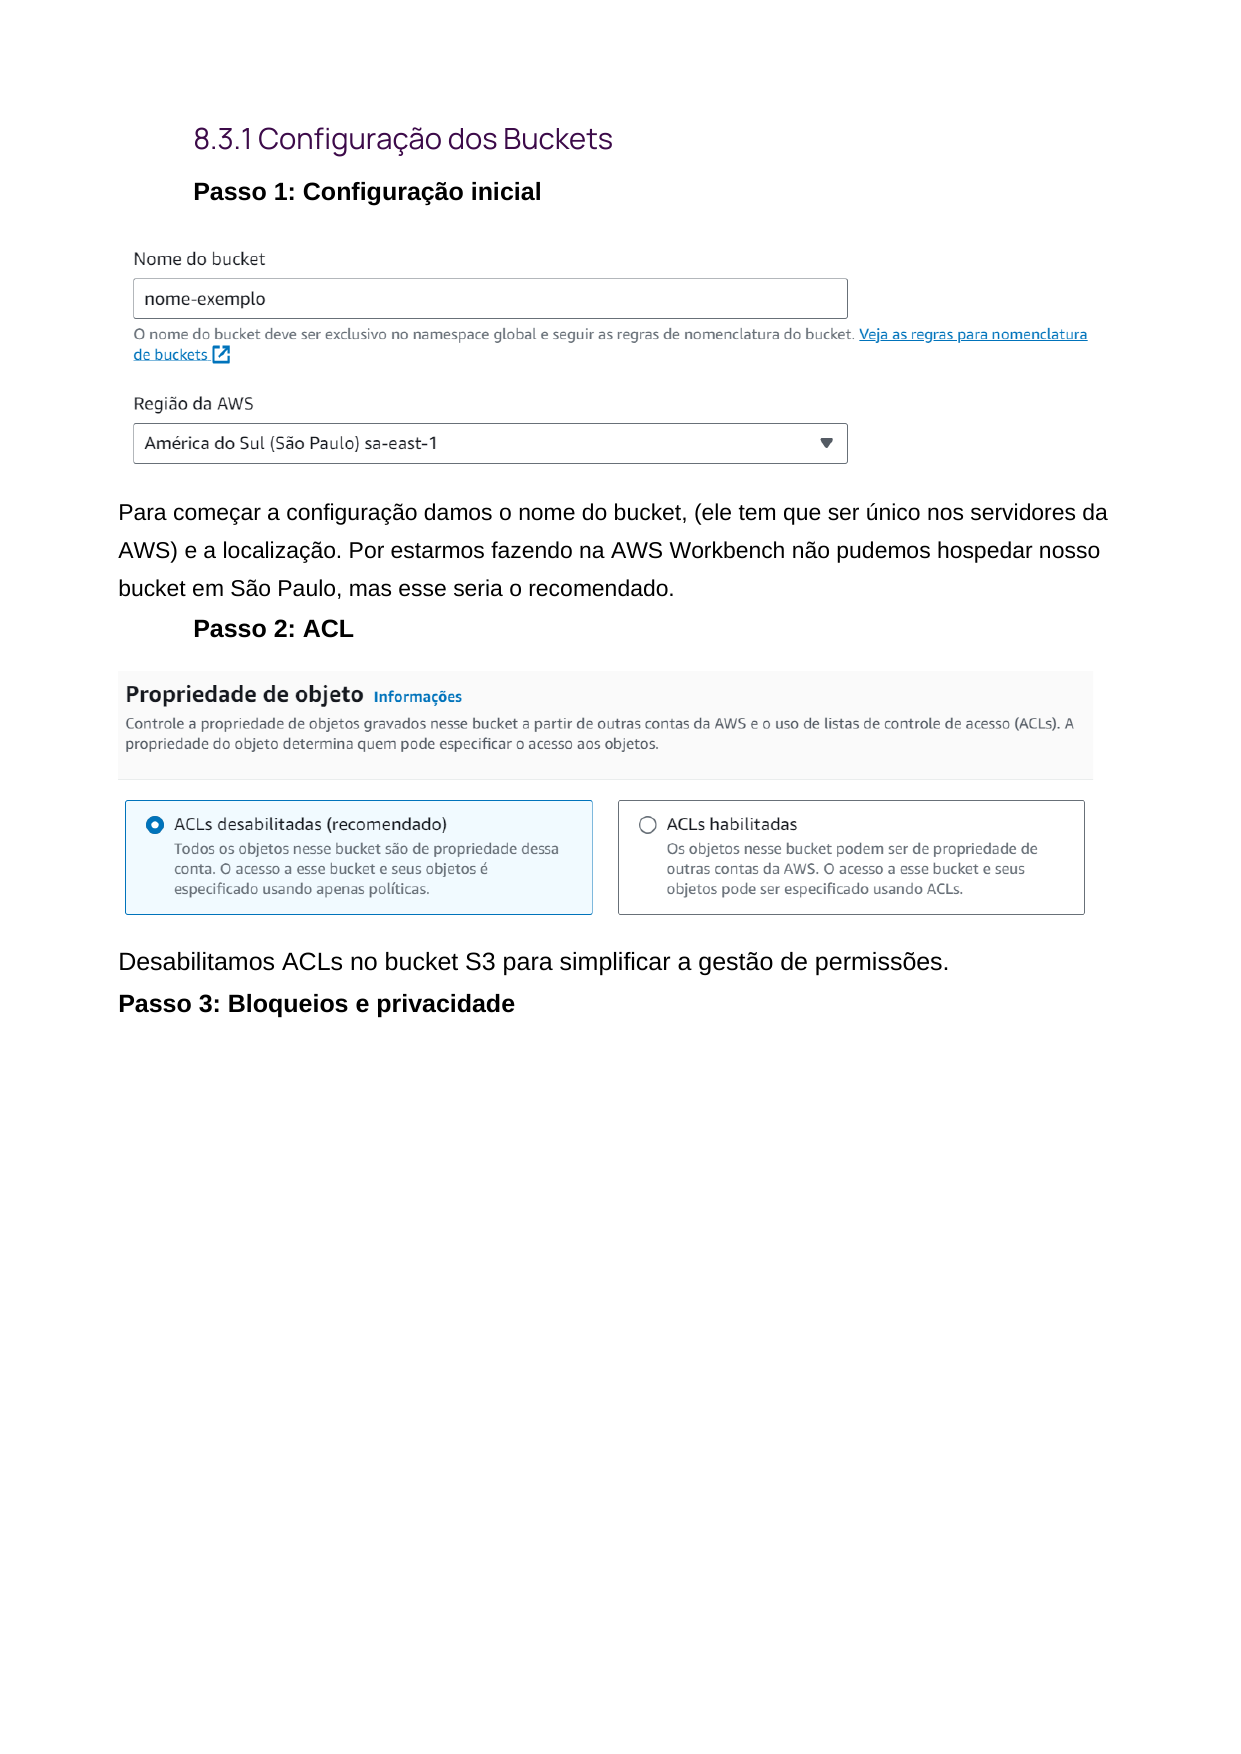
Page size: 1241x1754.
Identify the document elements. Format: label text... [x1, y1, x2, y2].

text Passo 3: Bloqueios e privacidade [118, 989, 1134, 1018]
text Para começar a configuração damos o nome do bucket, (ele tem que ser único nos servidores da AWS) e a localização. Por estarmos fazendo na AWS Workbench não pudemos hospedar nosso bucket em São Paulo, mas esse seria o recomendado. [118, 498, 1134, 602]
text Passo 1: Configuração inicial [118, 176, 1122, 205]
subtitle 8.3.1 Configuração dos Buckets [118, 118, 1122, 158]
text Passo 2: ACL [118, 614, 1122, 643]
picture [118, 671, 1094, 934]
text Desabilitamos ACLs no bucket S3 para simplificar a gestão de permissões. [118, 947, 1134, 976]
picture [118, 235, 1094, 486]
